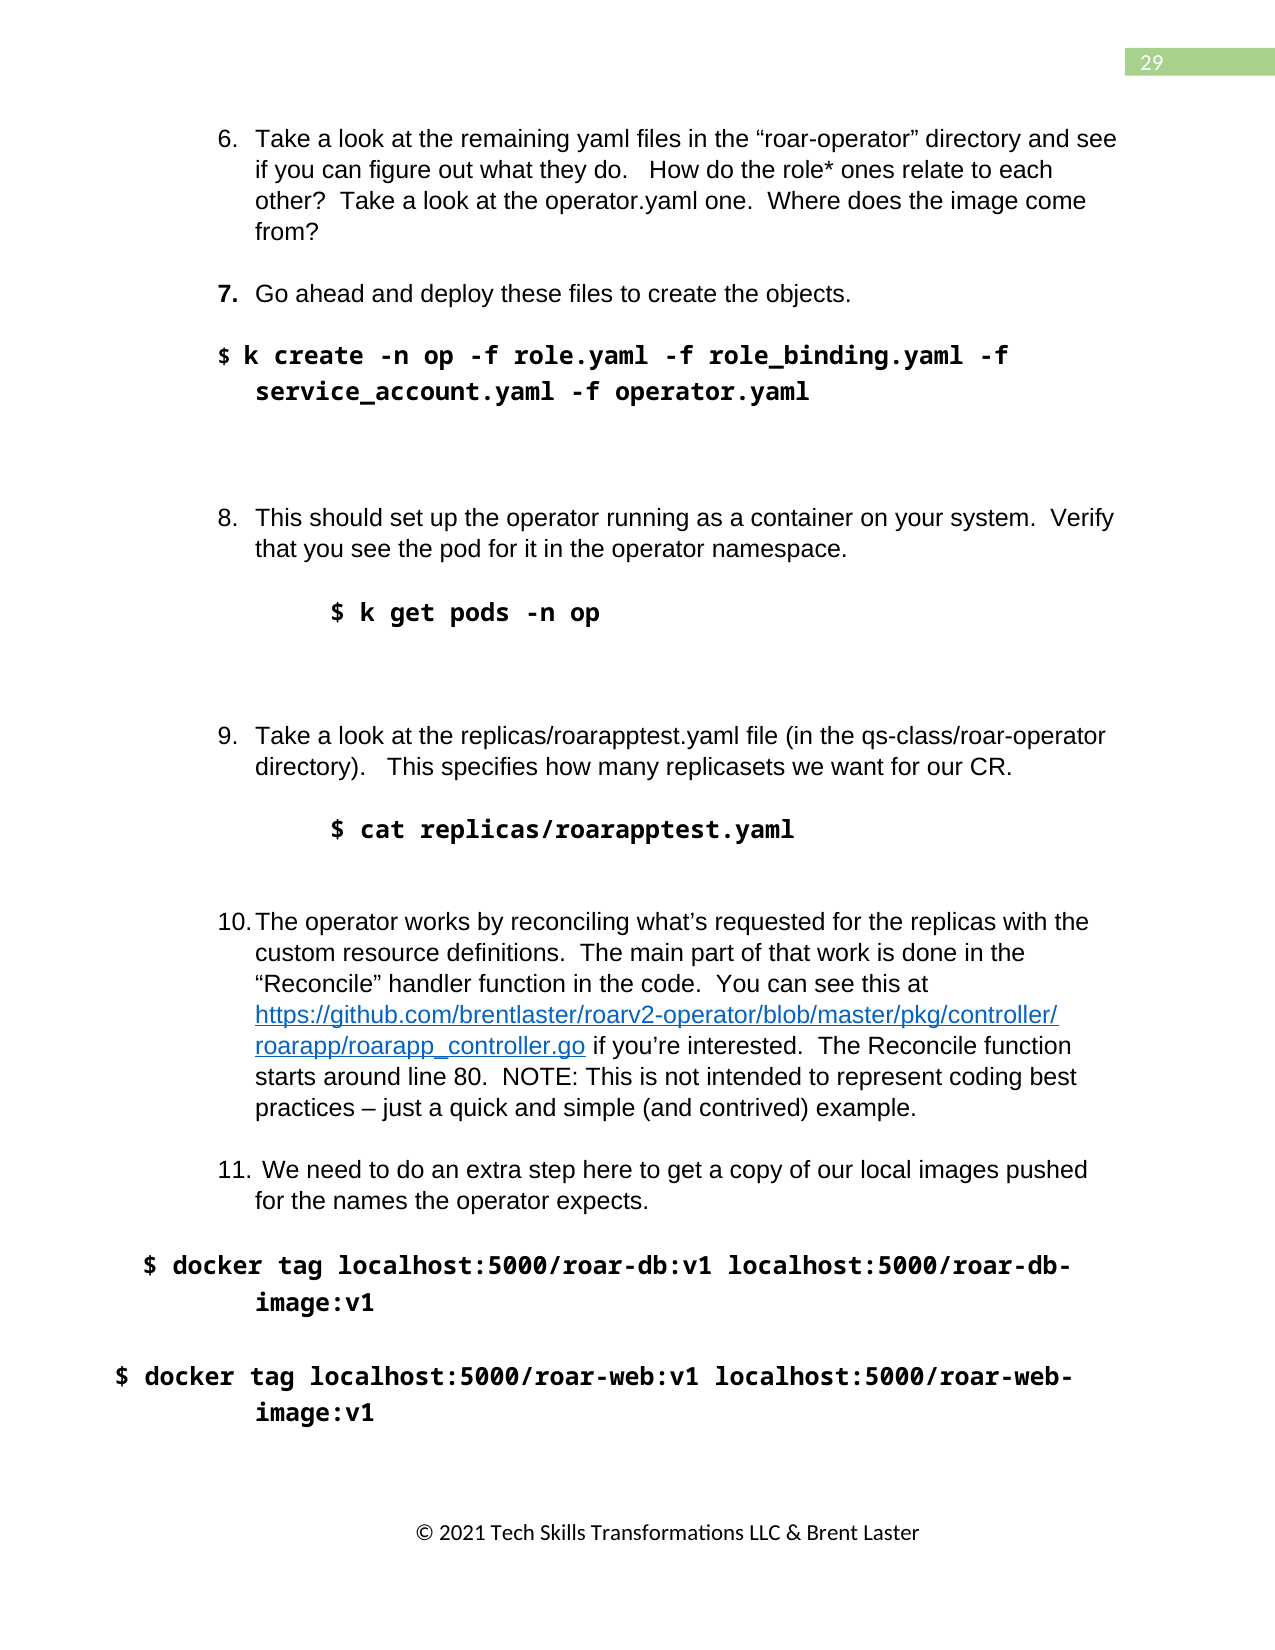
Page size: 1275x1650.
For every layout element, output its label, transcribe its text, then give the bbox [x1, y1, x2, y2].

text $ k get pods -n op [330, 594, 1125, 628]
list $ docker tag localhost:5000/roar-web:v1 localhost:5000/roar-web-image:v1 [114, 1358, 1125, 1429]
list Take a look at the remaining yaml files in the “roar-operator” directory and see if you can figure out what they do. How do the role* ones relate to each other? Take a look at the operator.yaml one. Where does the image come from? [217, 124, 1125, 246]
list Take a look at the replicas/roarapptest.yaml file (in the qs-class/roar-operator directory). This specifies how many replicasets we want for our CR. [217, 721, 1125, 781]
list This should set up the operator running as a container on your system. Verify that you see the pod for it in the operator namespace. [217, 503, 1125, 563]
list $ k create -n op -f role.yaml -f role_binding.yaml -f service_account.yaml -f operator.yaml [217, 337, 1125, 408]
text $ cat replicas/roarapptest.yaml [330, 812, 1125, 846]
list The operator works by reconciling what’s requested for the replicas with the custom resource definitions. The main part of that work is done in the “Reconcile” handler function in the code. You can see this at https://github.com/brentlaster/roarv2-operator/blob/master/pkg/controller/roarapp/roarapp_controller.go if you’re interested. The Reconcile function starts around line 80. NOTE: This is not intended to represent coding best practices – just a quick and simple (and contrived) example. [217, 906, 1125, 1121]
list Go ahead and deploy these files to create the objects. [217, 279, 1125, 308]
list We need to do an extra step here to get a copy of our local images pushed for the names the operator expects. [217, 1155, 1125, 1214]
list $ docker tag localhost:5000/roar-db:v1 localhost:5000/roar-db-image:v1 [142, 1248, 1125, 1319]
